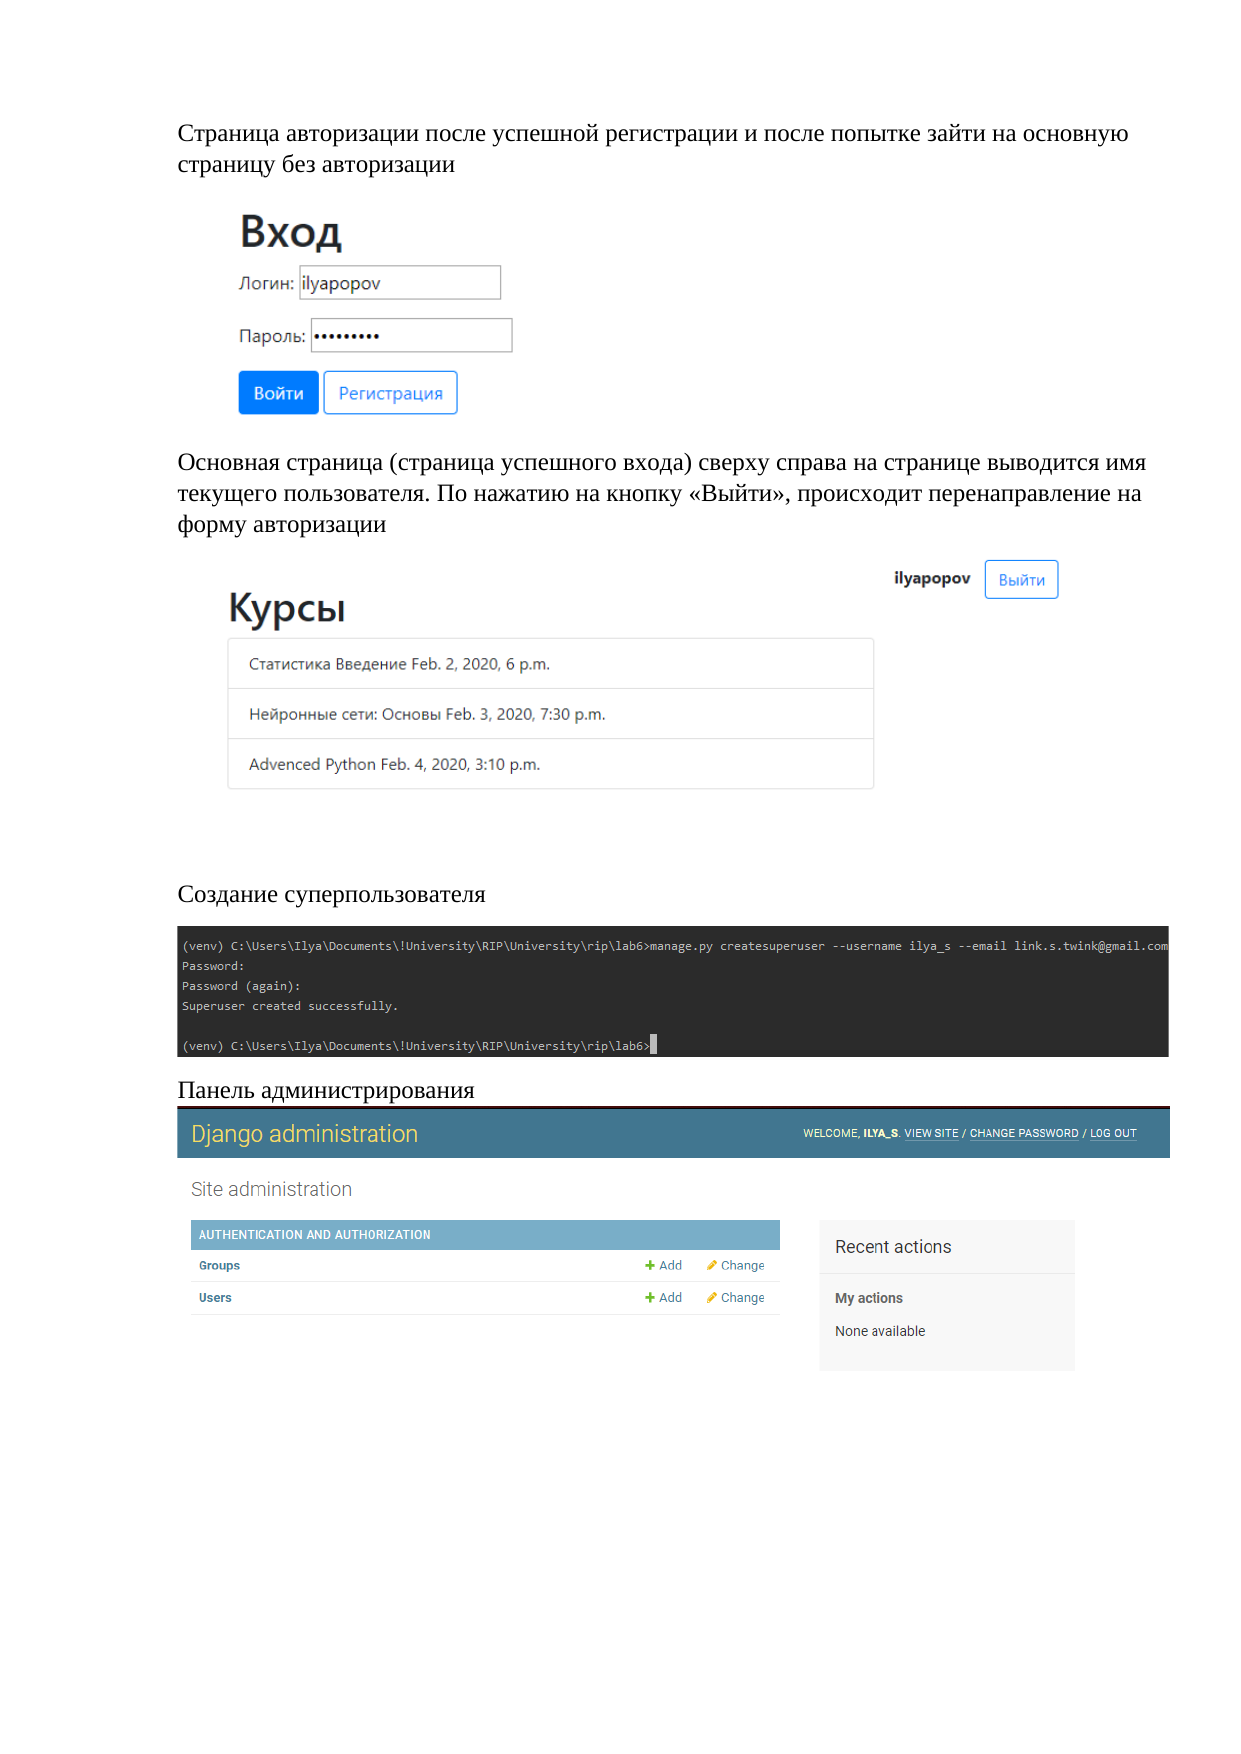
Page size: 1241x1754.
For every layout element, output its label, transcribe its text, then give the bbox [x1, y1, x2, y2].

text Создание суперпользователя [177, 879, 1152, 908]
text Панель администрирования [177, 1075, 1152, 1106]
picture [177, 1106, 1170, 1419]
picture [177, 196, 744, 428]
text Страница авторизации после успешной регистрации и после попытке зайти на основную страницу без авторизации [177, 118, 1152, 178]
picture [177, 540, 1107, 861]
picture [177, 926, 1169, 1057]
